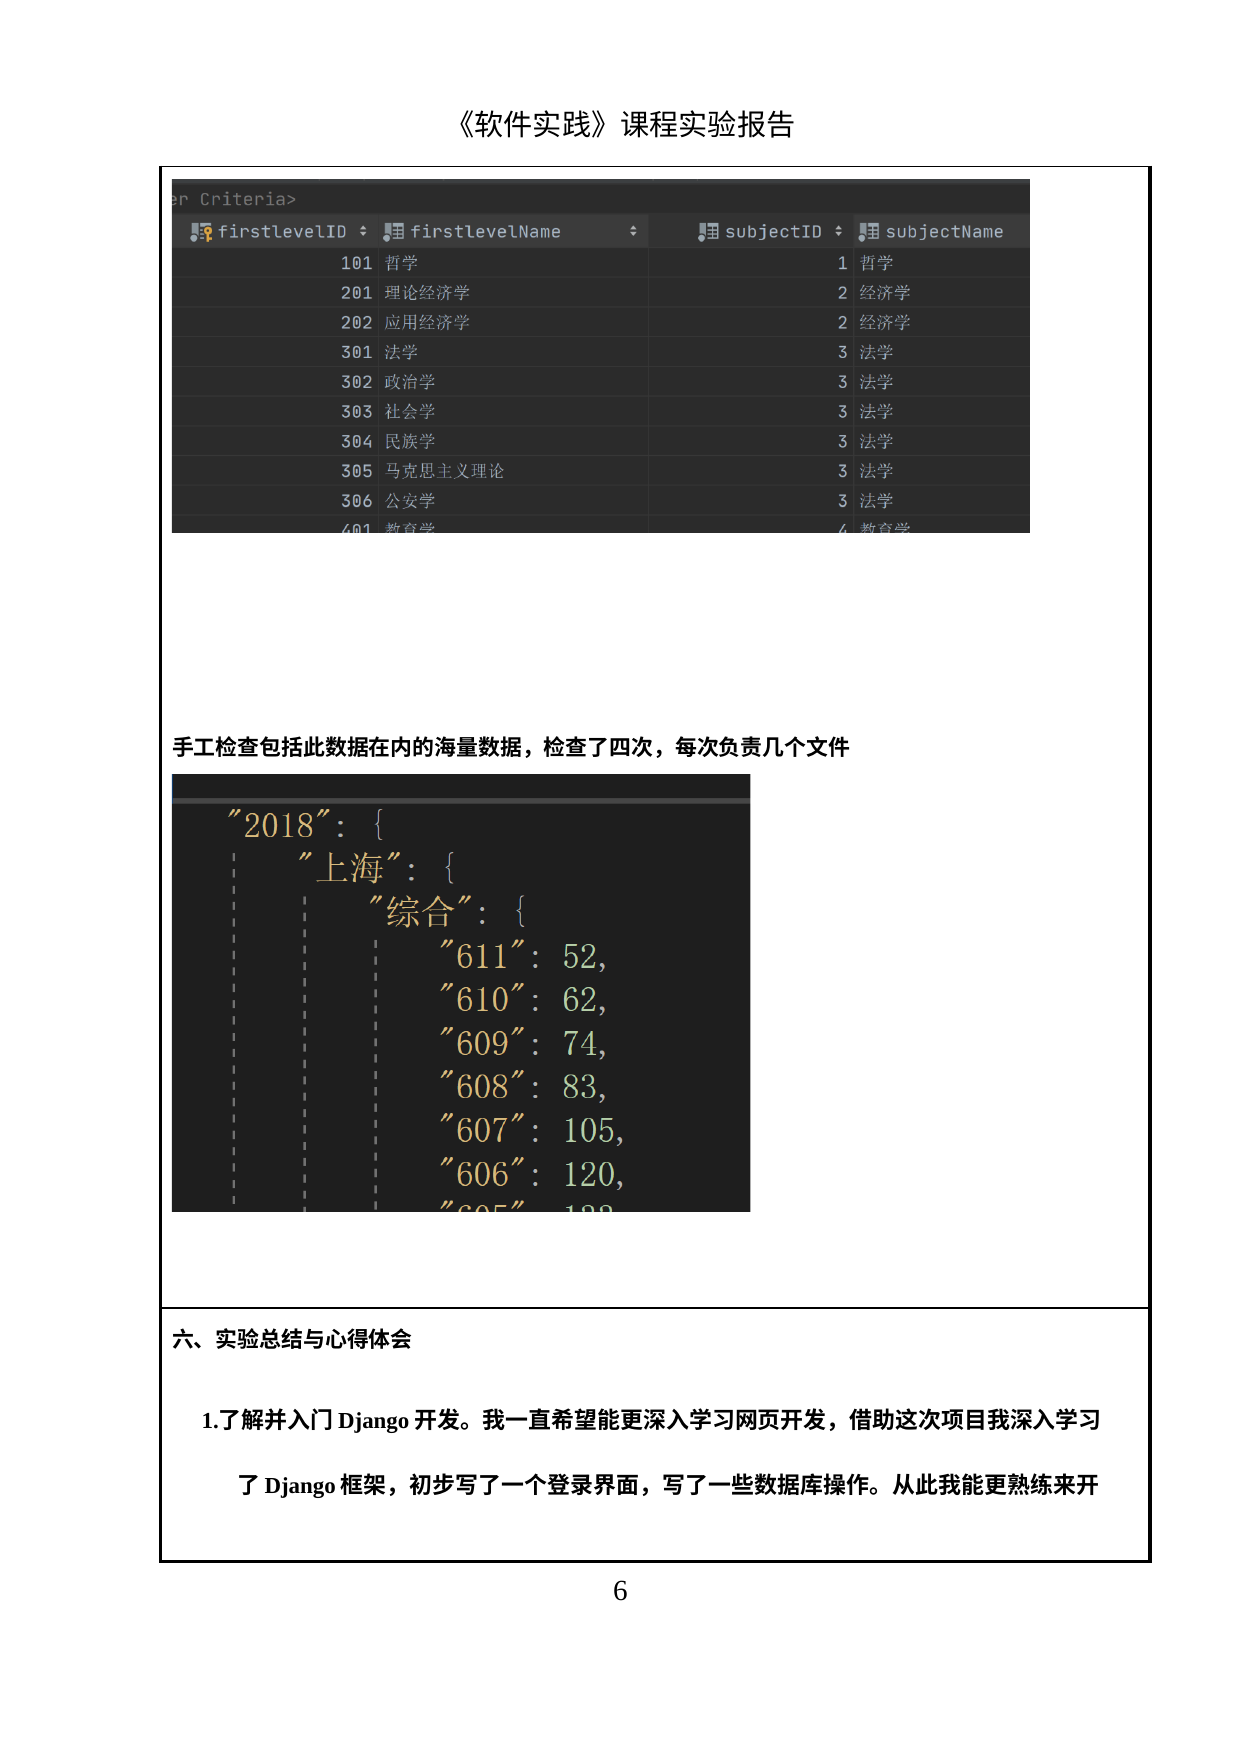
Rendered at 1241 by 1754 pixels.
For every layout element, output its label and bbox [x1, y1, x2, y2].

picture [171, 774, 751, 1212]
table_cell [162, 167, 1148, 1307]
table_cell [162, 1309, 1148, 1560]
picture [171, 179, 1030, 533]
